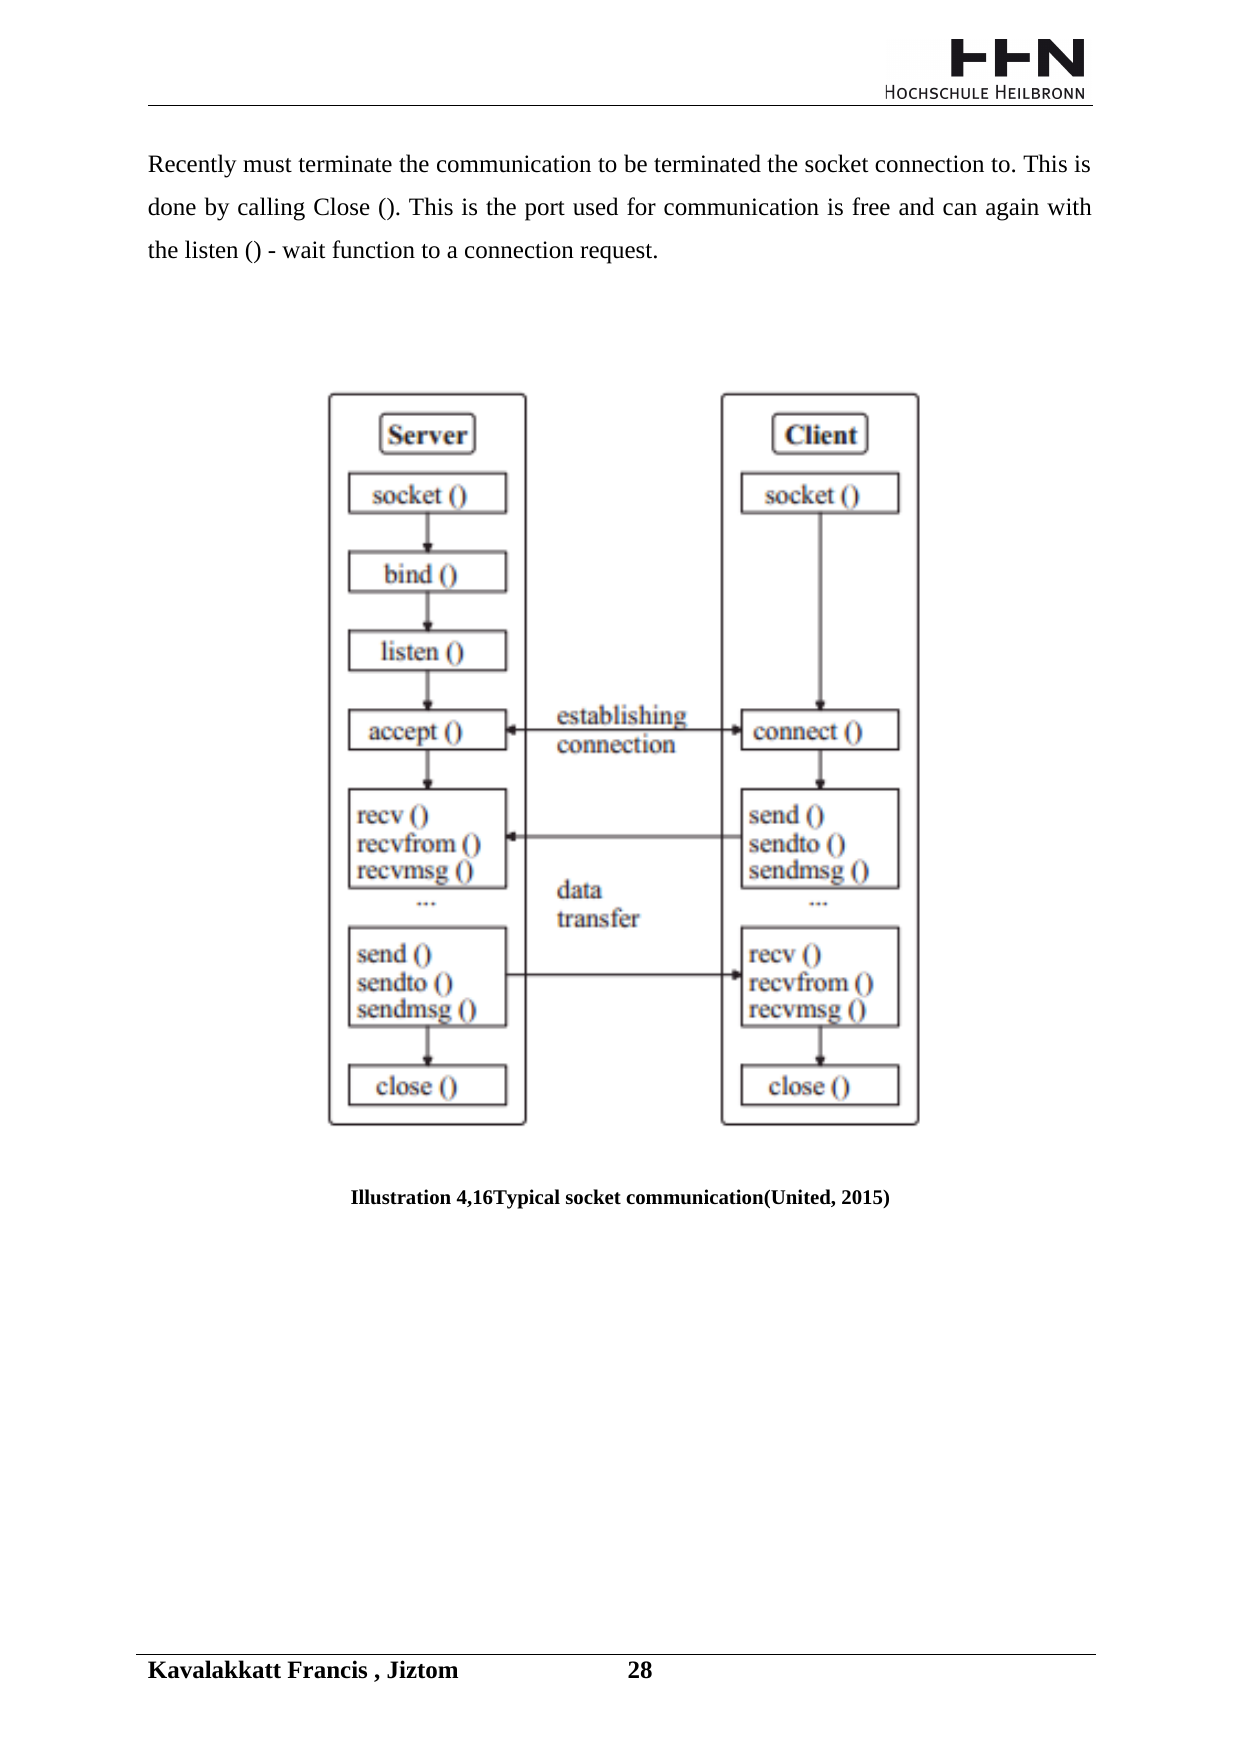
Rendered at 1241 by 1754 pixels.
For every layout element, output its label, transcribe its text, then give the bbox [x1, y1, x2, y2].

text Recently must terminate the communication to be terminated the socket connection to. This is done by calling Close (). This is the port used for communication is free and can again with the listen () - wait function to a connection request. [148, 149, 1093, 264]
picture [885, 39, 1093, 105]
picture [309, 363, 931, 1146]
